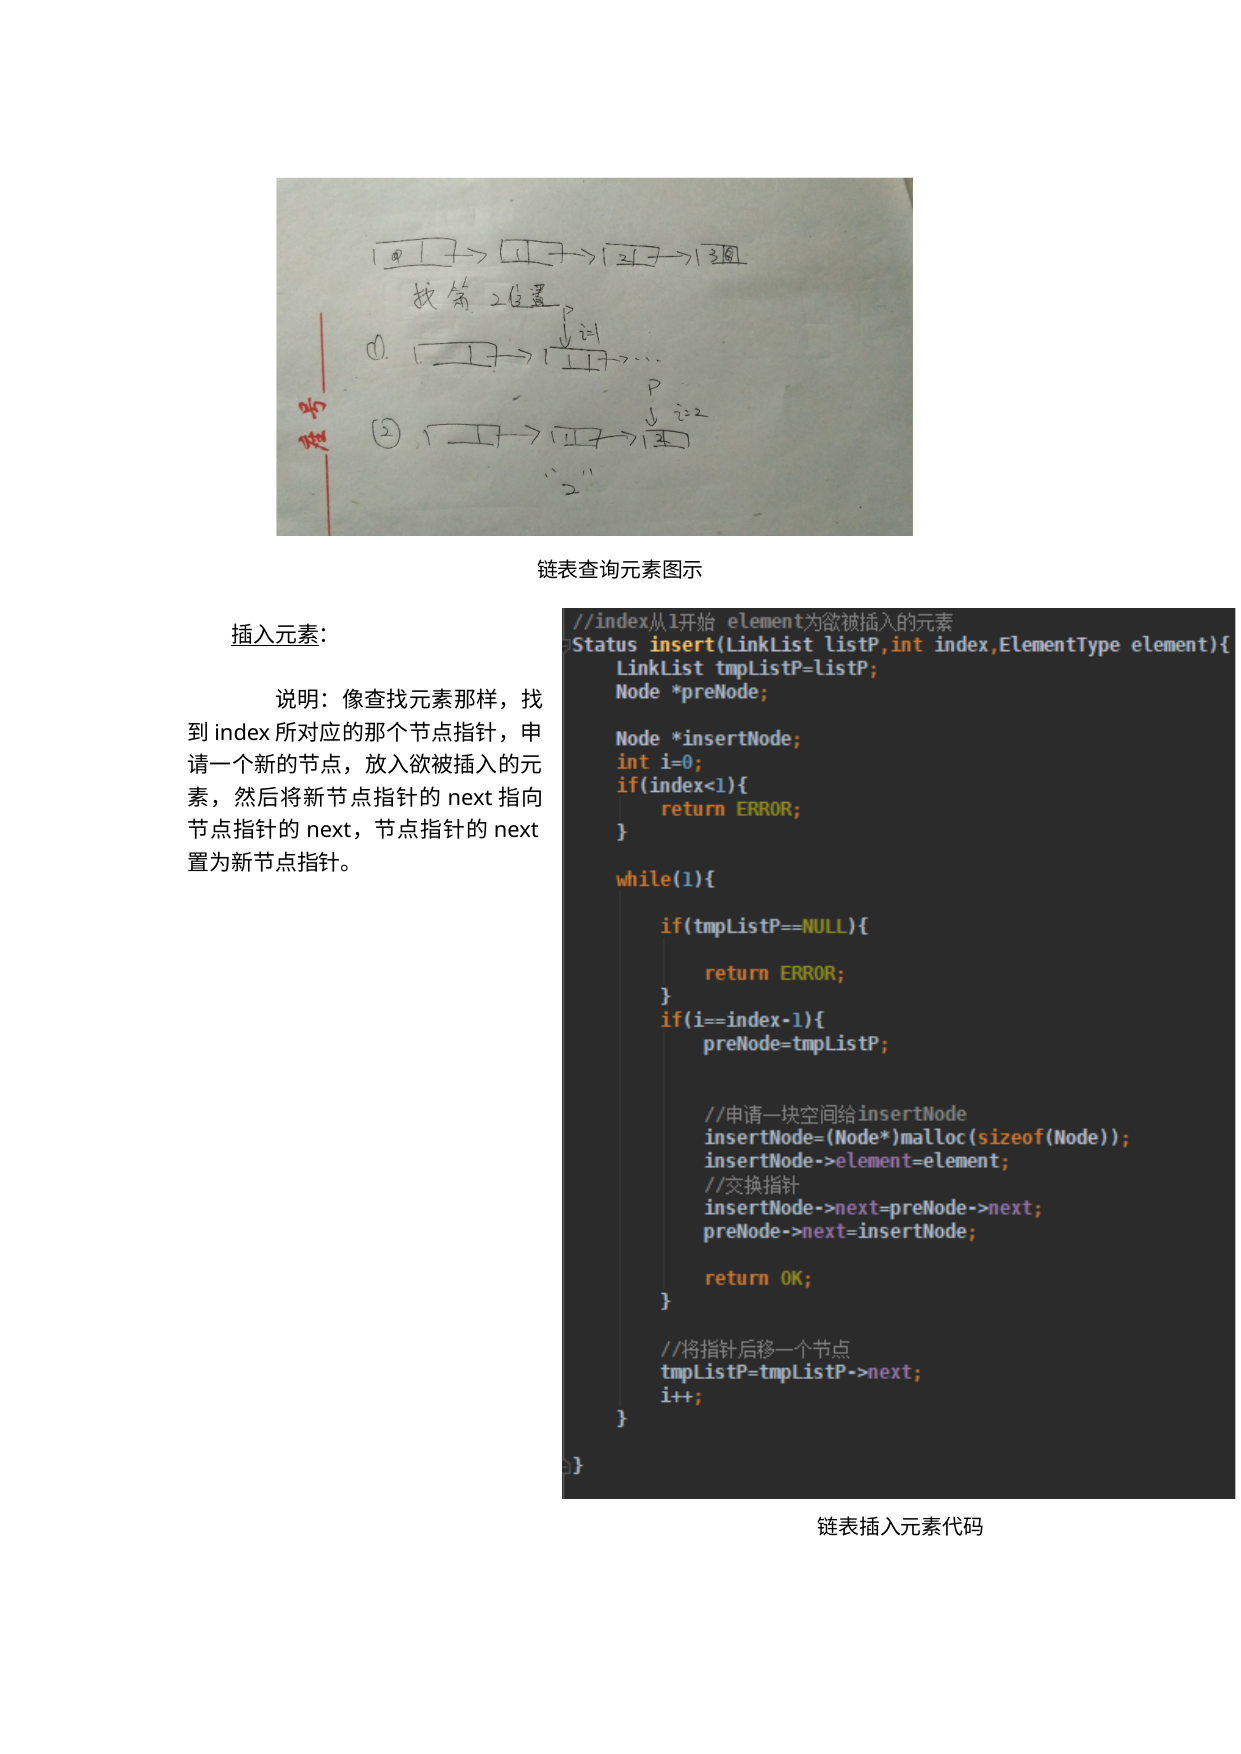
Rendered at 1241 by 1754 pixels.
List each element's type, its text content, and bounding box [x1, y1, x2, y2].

picture [560, 608, 1236, 1496]
text 插入元素： [187, 617, 560, 649]
text 链表查询元素图示 [187, 552, 1053, 584]
picture [277, 178, 912, 536]
text 说明：像查找元素那样，找到index所对应的那个节点指针，申请一个新的节点，放入欲被插入的元素，然后将新节点指针的next指向节点指针的next，节点指针的next置为新节点指针。 [187, 682, 560, 877]
